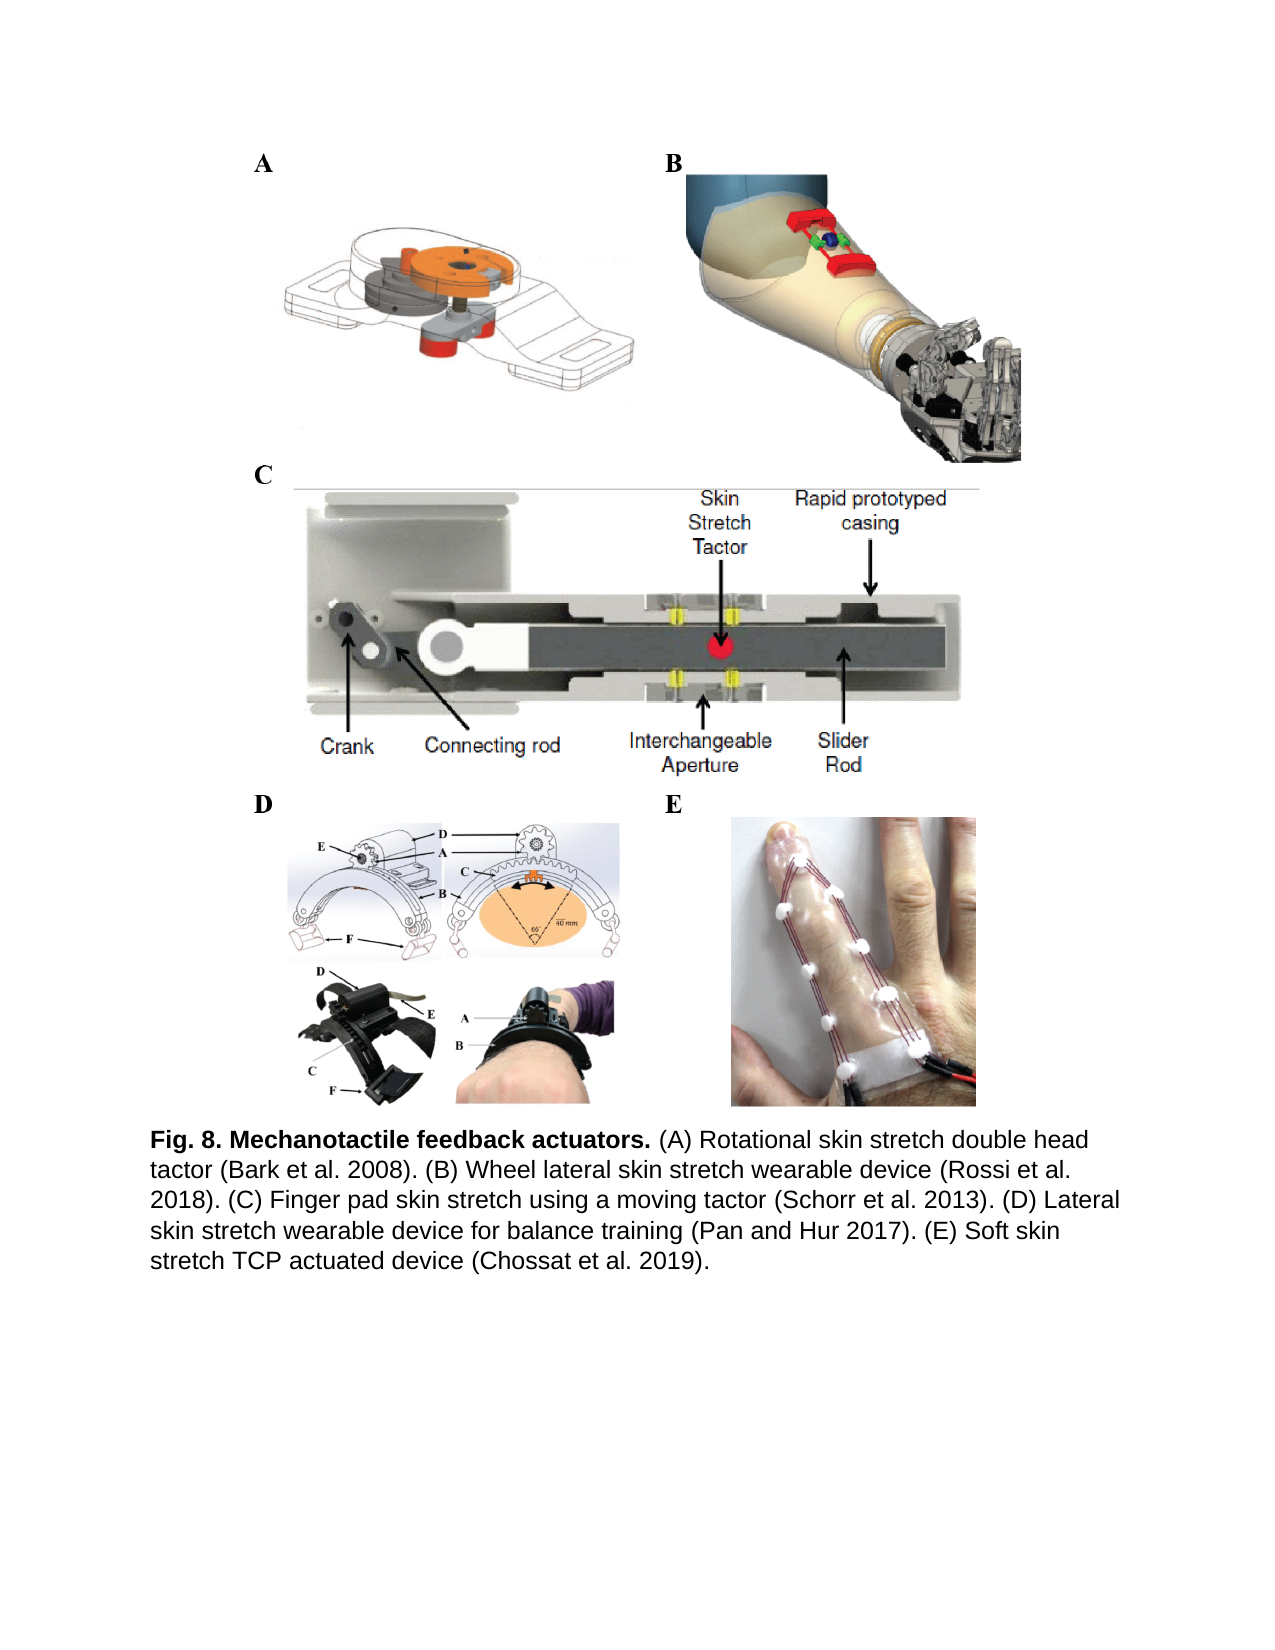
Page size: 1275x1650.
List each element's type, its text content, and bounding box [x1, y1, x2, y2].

text Fig. 8. Mechanotactile feedback actuators. (A) Rotational skin stretch double head tactor (Bark et al. 2008). (B) Wheel lateral skin stretch wearable device (Rossi et al. 2018). (C) Finger pad skin stretch using a moving tactor (Schorr et al. 2013). (D) Lateral skin stretch wearable device for balance training (Pan and Hur 2017). (E) Soft skin stretch TCP actuated device (Chossat et al. 2019). [150, 1124, 1125, 1275]
picture [253, 150, 1022, 1107]
